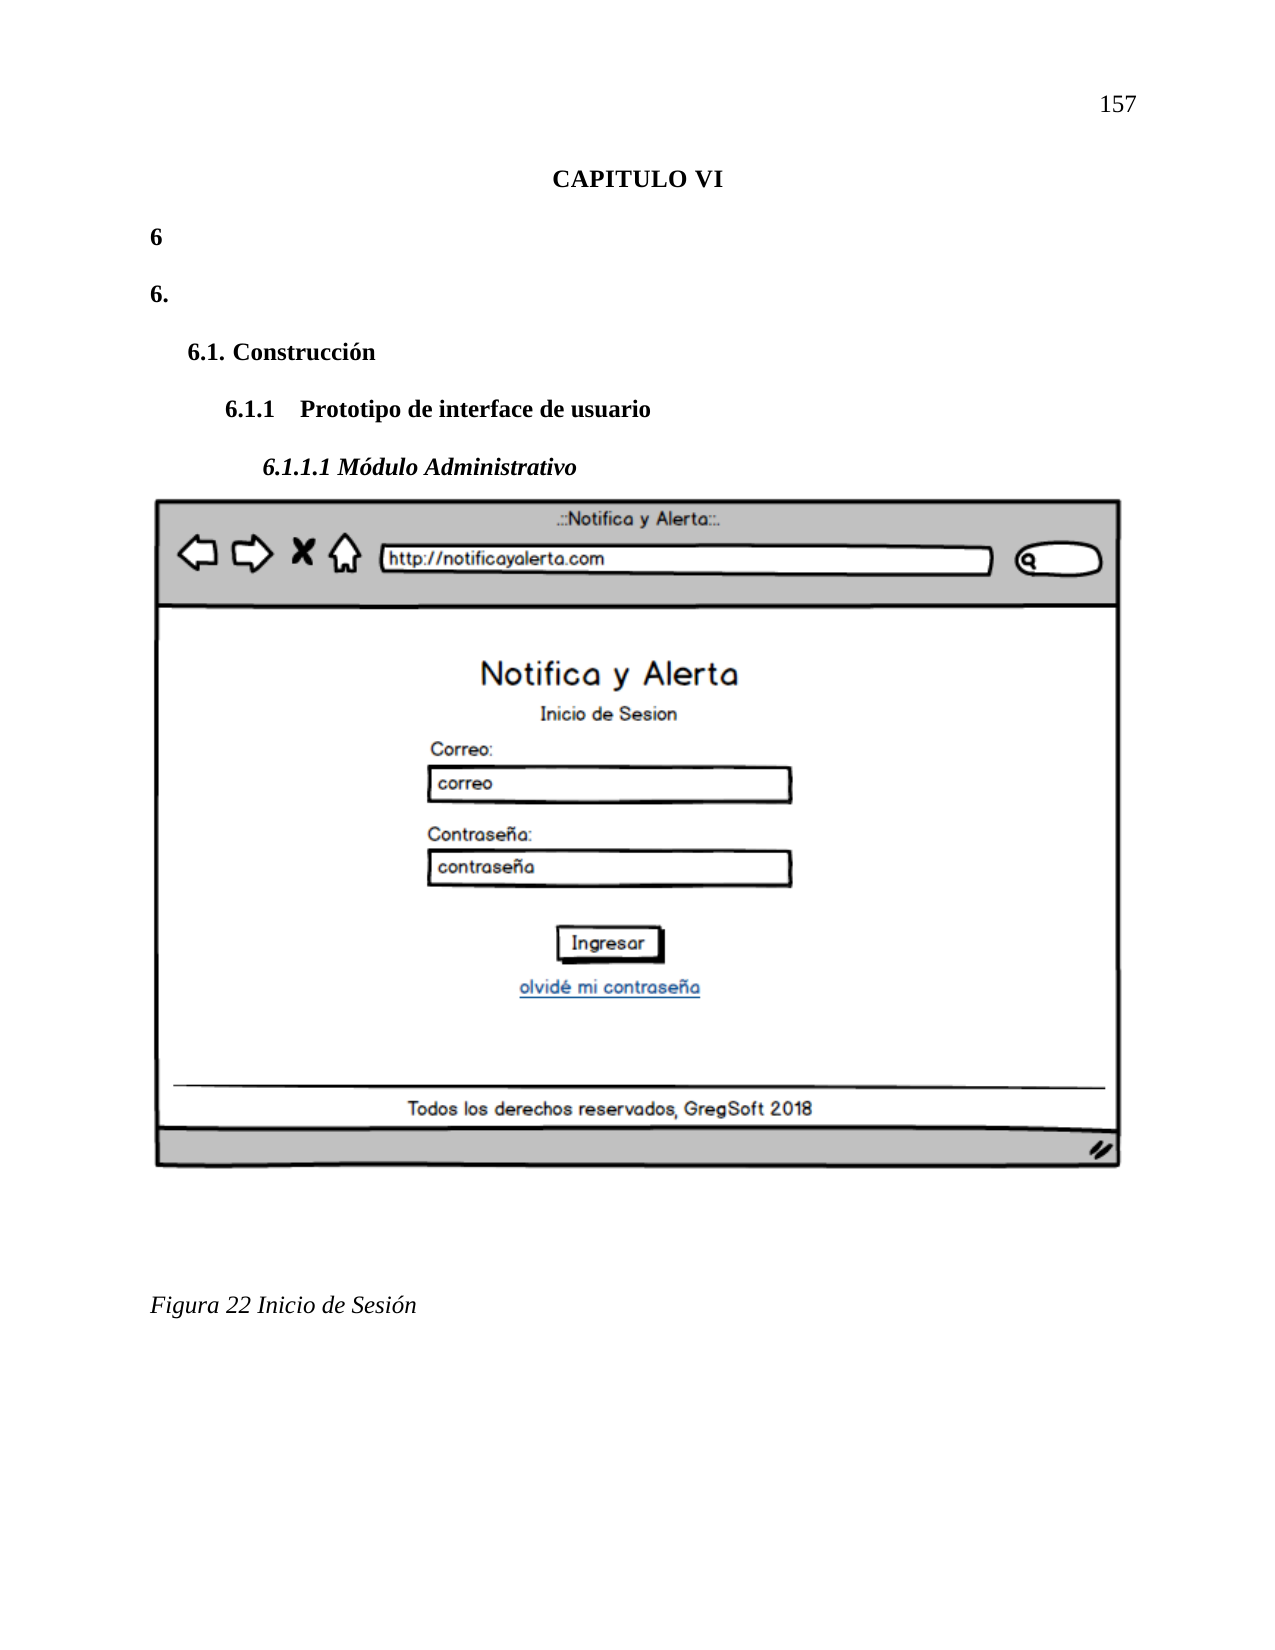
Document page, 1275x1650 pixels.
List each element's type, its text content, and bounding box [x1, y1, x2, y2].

picture [150, 489, 1125, 1176]
subtitle Módulo Administrativo [262, 452, 1125, 481]
subtitle CAPITULO VI [150, 164, 1125, 193]
subtitle Construcción [187, 337, 1125, 366]
subtitle Prototipo de interface de usuario [225, 394, 1125, 423]
